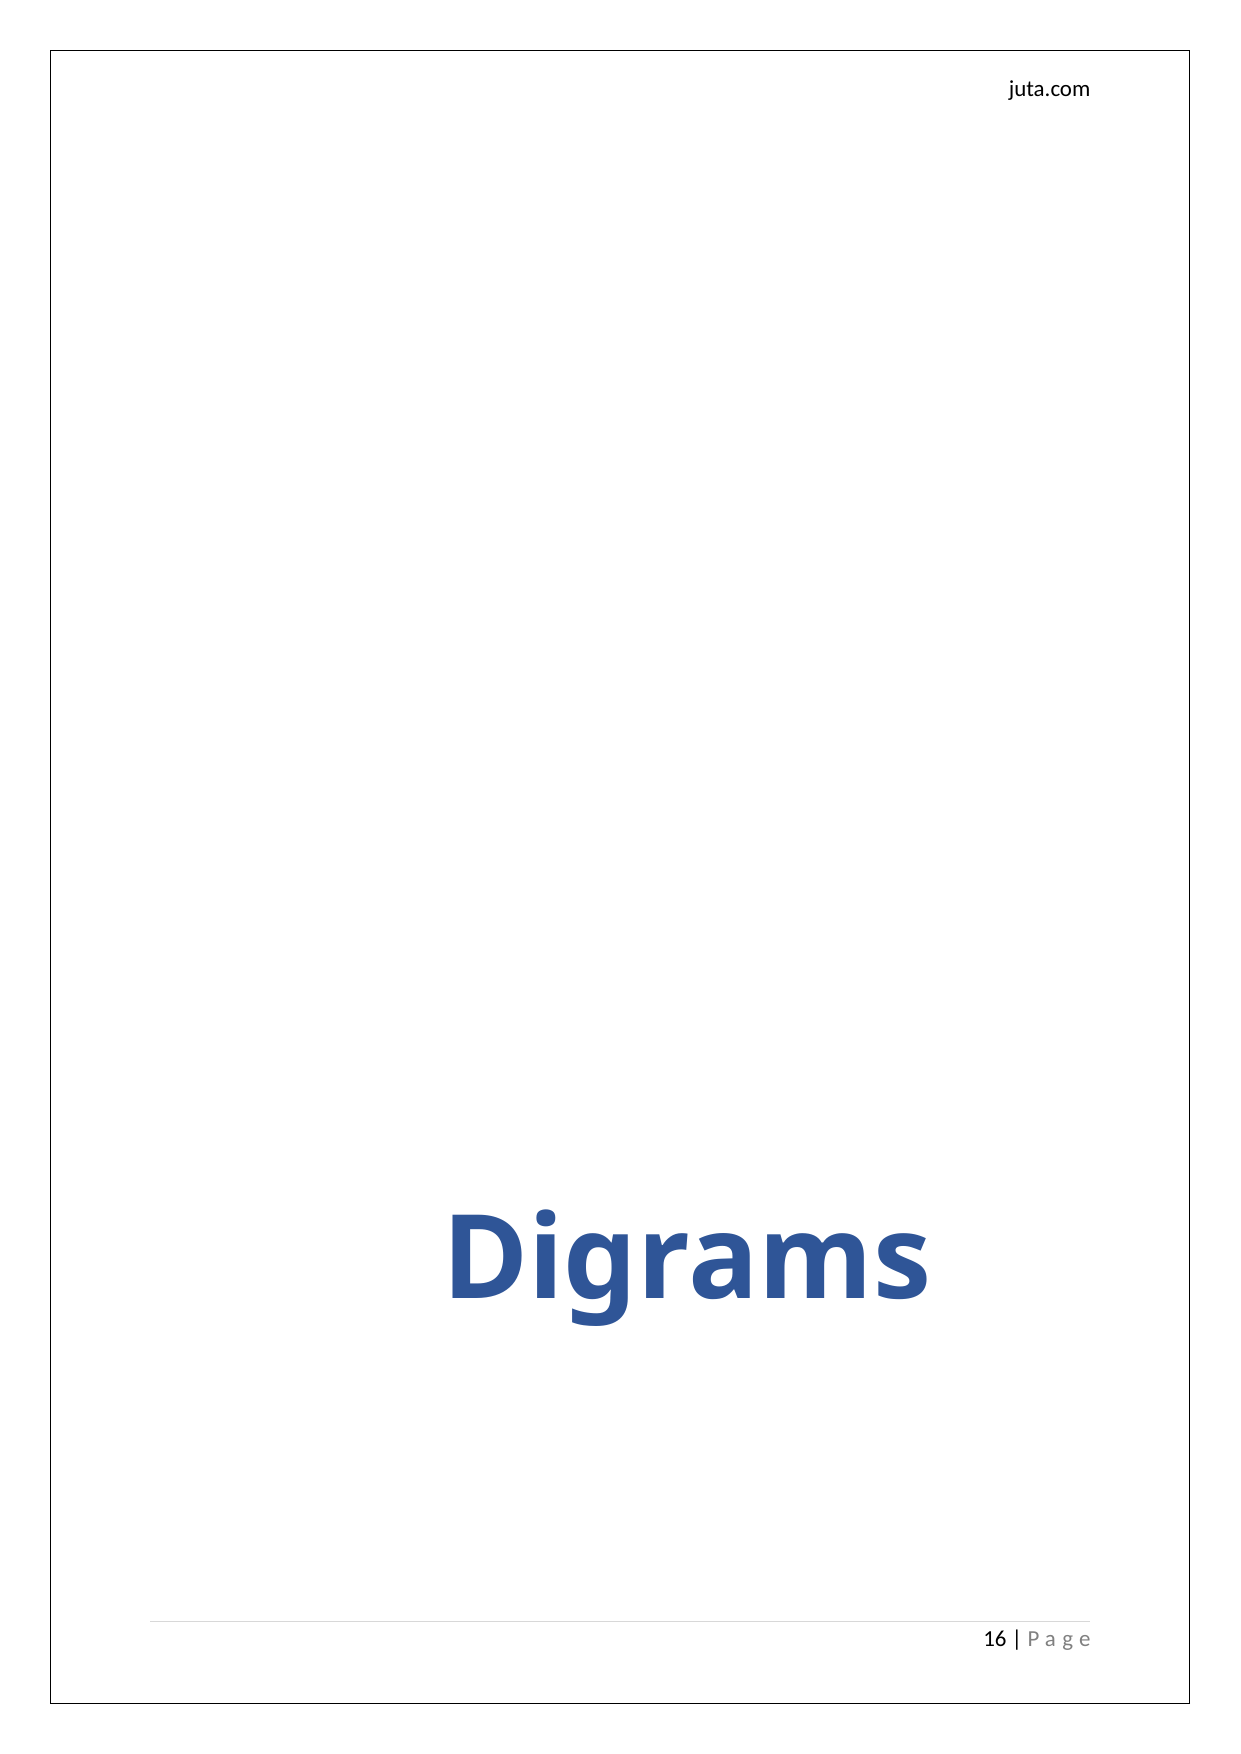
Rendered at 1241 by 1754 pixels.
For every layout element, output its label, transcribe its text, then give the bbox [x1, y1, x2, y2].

subtitle Digrams [150, 1173, 1090, 1332]
